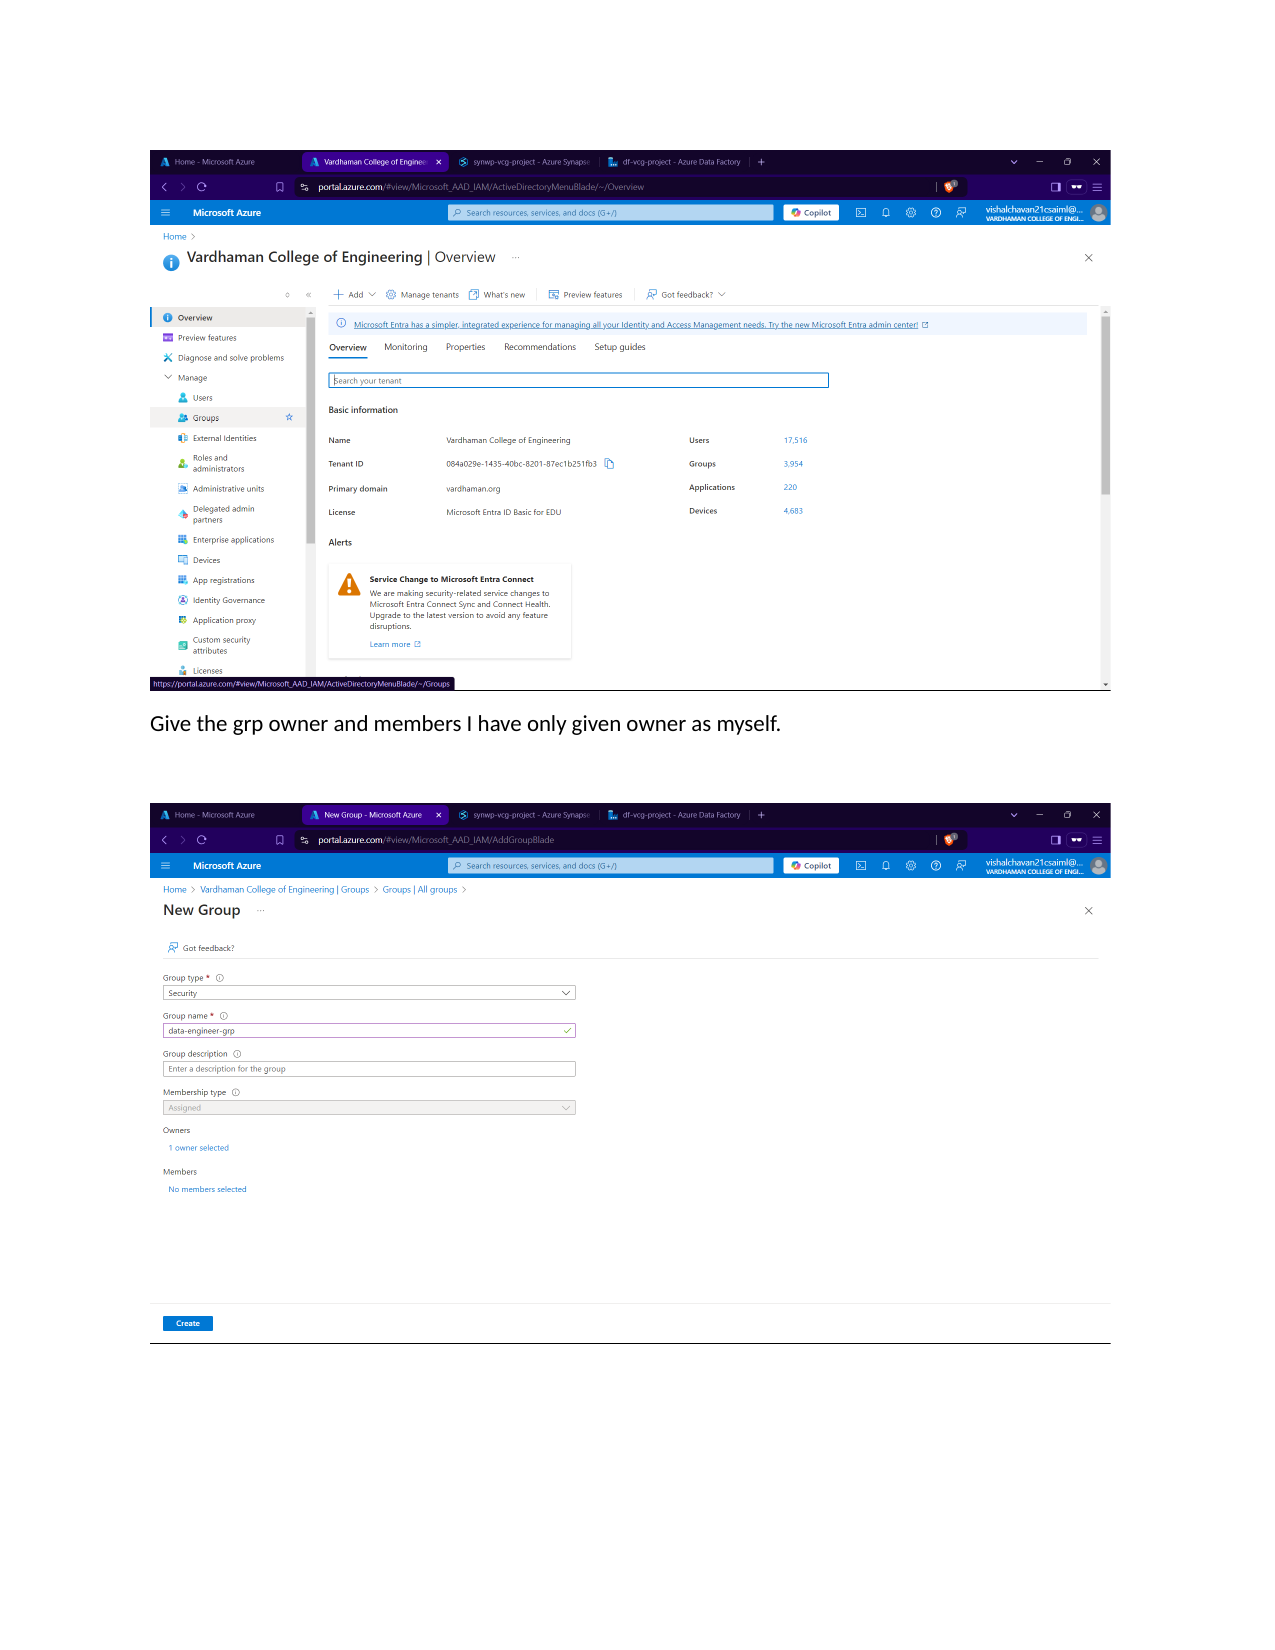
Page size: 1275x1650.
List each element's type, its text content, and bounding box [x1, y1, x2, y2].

text Give the grp owner and members I have only given owner as myself. [150, 709, 1125, 737]
picture [150, 803, 1111, 1344]
picture [150, 150, 1111, 691]
